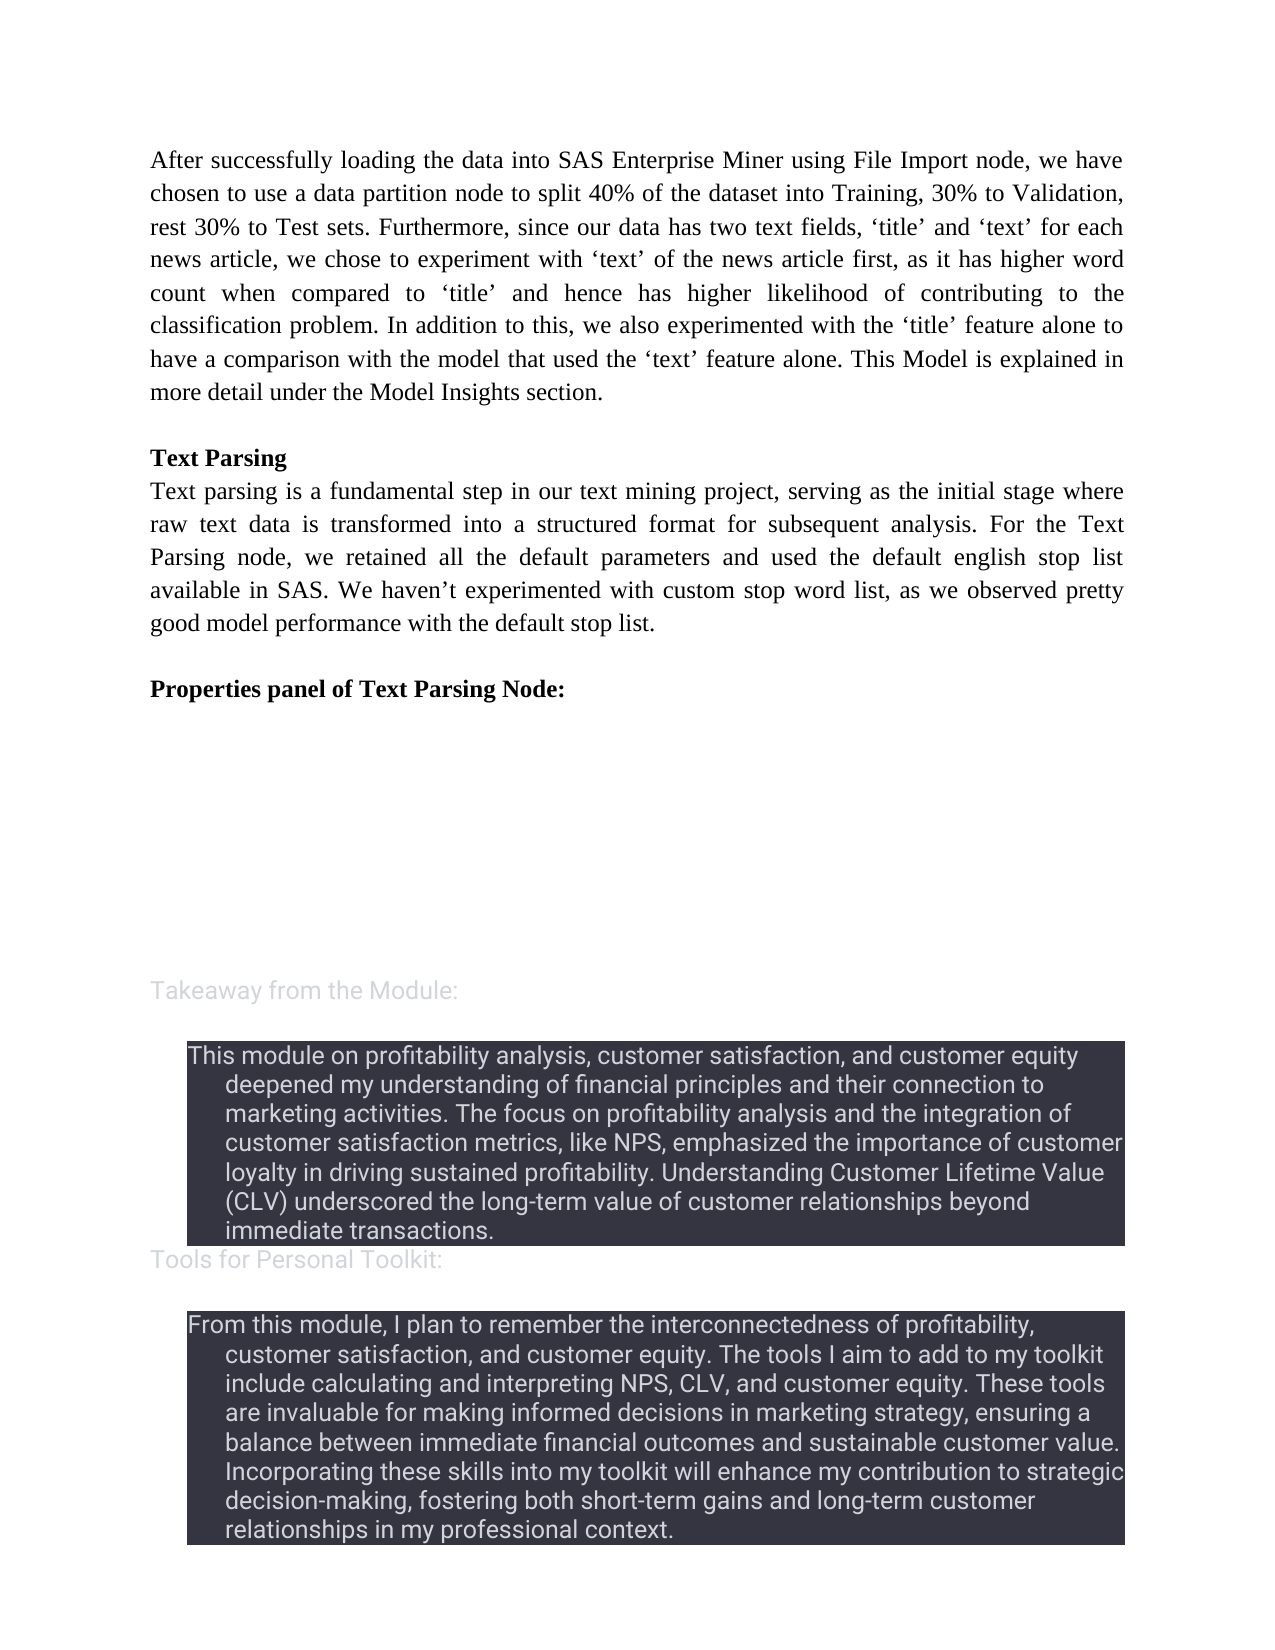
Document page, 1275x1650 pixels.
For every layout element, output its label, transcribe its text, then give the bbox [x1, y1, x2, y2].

subtitle Text Parsing [150, 443, 1125, 471]
text Properties panel of Text Parsing Node: [150, 674, 1125, 703]
text After successfully loading the data into SAS Enterprise Miner using File Import node, we have chosen to use a data partition node to split 40% of the dataset into Training, 30% to Validation, rest 30% to Test sets. Furthermore, since our data has two text fields, ‘title’ and ‘text’ for each news article, we chose to experiment with ‘text’ of the news article first, as it has higher word count when compared to ‘title’ and hence has higher likelihood of contributing to the classification problem. In addition to this, we also experimented with the ‘title’ feature alone to have a comparison with the model that used the ‘text’ feature alone. This Model is explained in more detail under the Model Insights section. [150, 146, 1125, 405]
text Text parsing is a fundamental step in our text mining project, serving as the initial stage where raw text data is transformed into a structured format for subsequent analysis. For the Text Parsing node, we retained all the default parameters and used the default english stop list available in SAS. We haven’t experimented with custom stop word list, as we observed pretty good model performance with the default stop list. [150, 476, 1125, 637]
